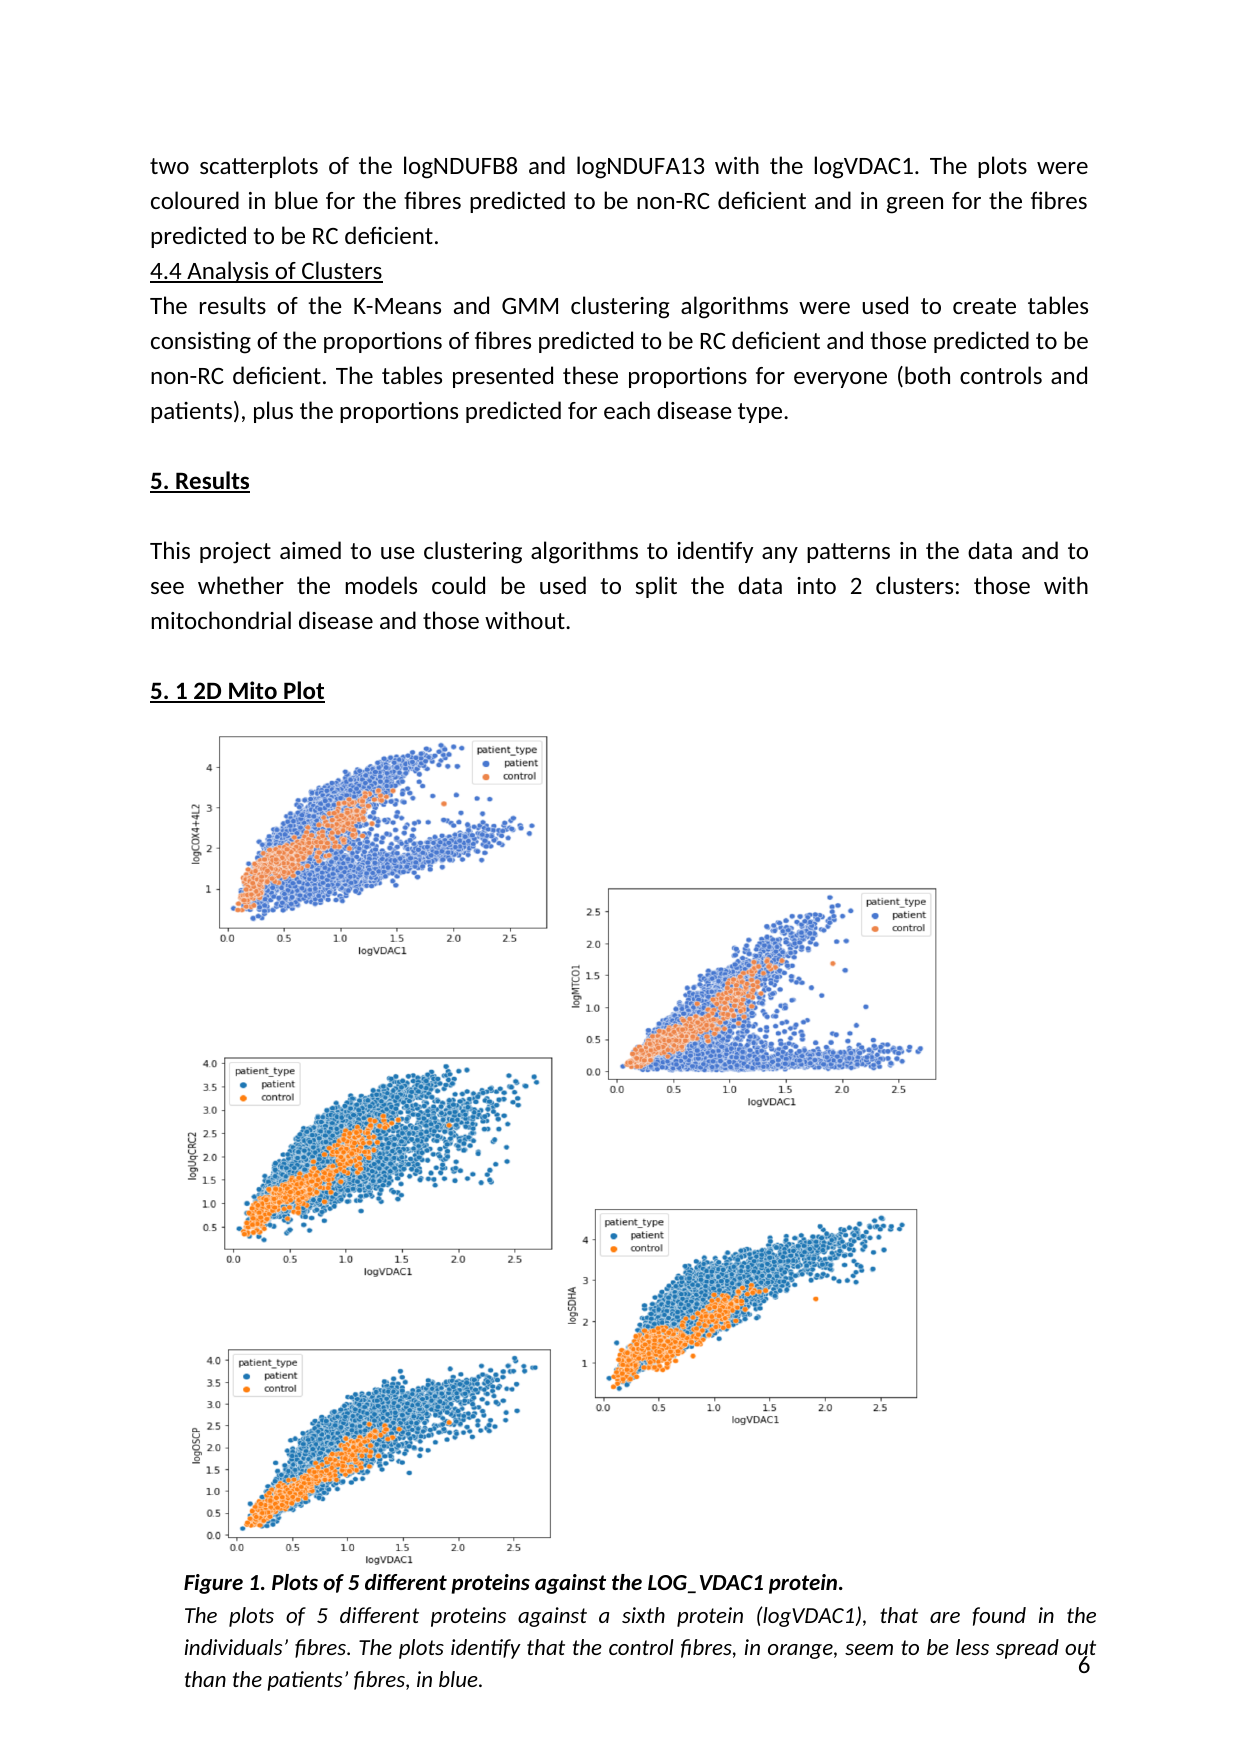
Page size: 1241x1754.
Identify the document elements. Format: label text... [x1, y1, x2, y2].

text This project aimed to use clustering algorithms to identify any patterns in the data and to see whether the models could be used to split the data into 2 clusters: those with mitochondrial disease and those without. [150, 535, 1090, 636]
text 4.4 Analysis of Clusters [150, 255, 1090, 286]
picture [179, 722, 944, 1572]
text 5. 1 2D Mito Plot [150, 675, 1090, 706]
text The results of the K-Means and GMM clustering algorithms were used to create tables consisting of the proportions of fibres predicted to be RC deficient and those predicted to be non-RC deficient. The tables presented these proportions for everyone (both controls and patients), plus the proportions predicted for each disease type. [150, 290, 1090, 426]
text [150, 150, 1090, 251]
text 5. Results [150, 465, 1090, 496]
